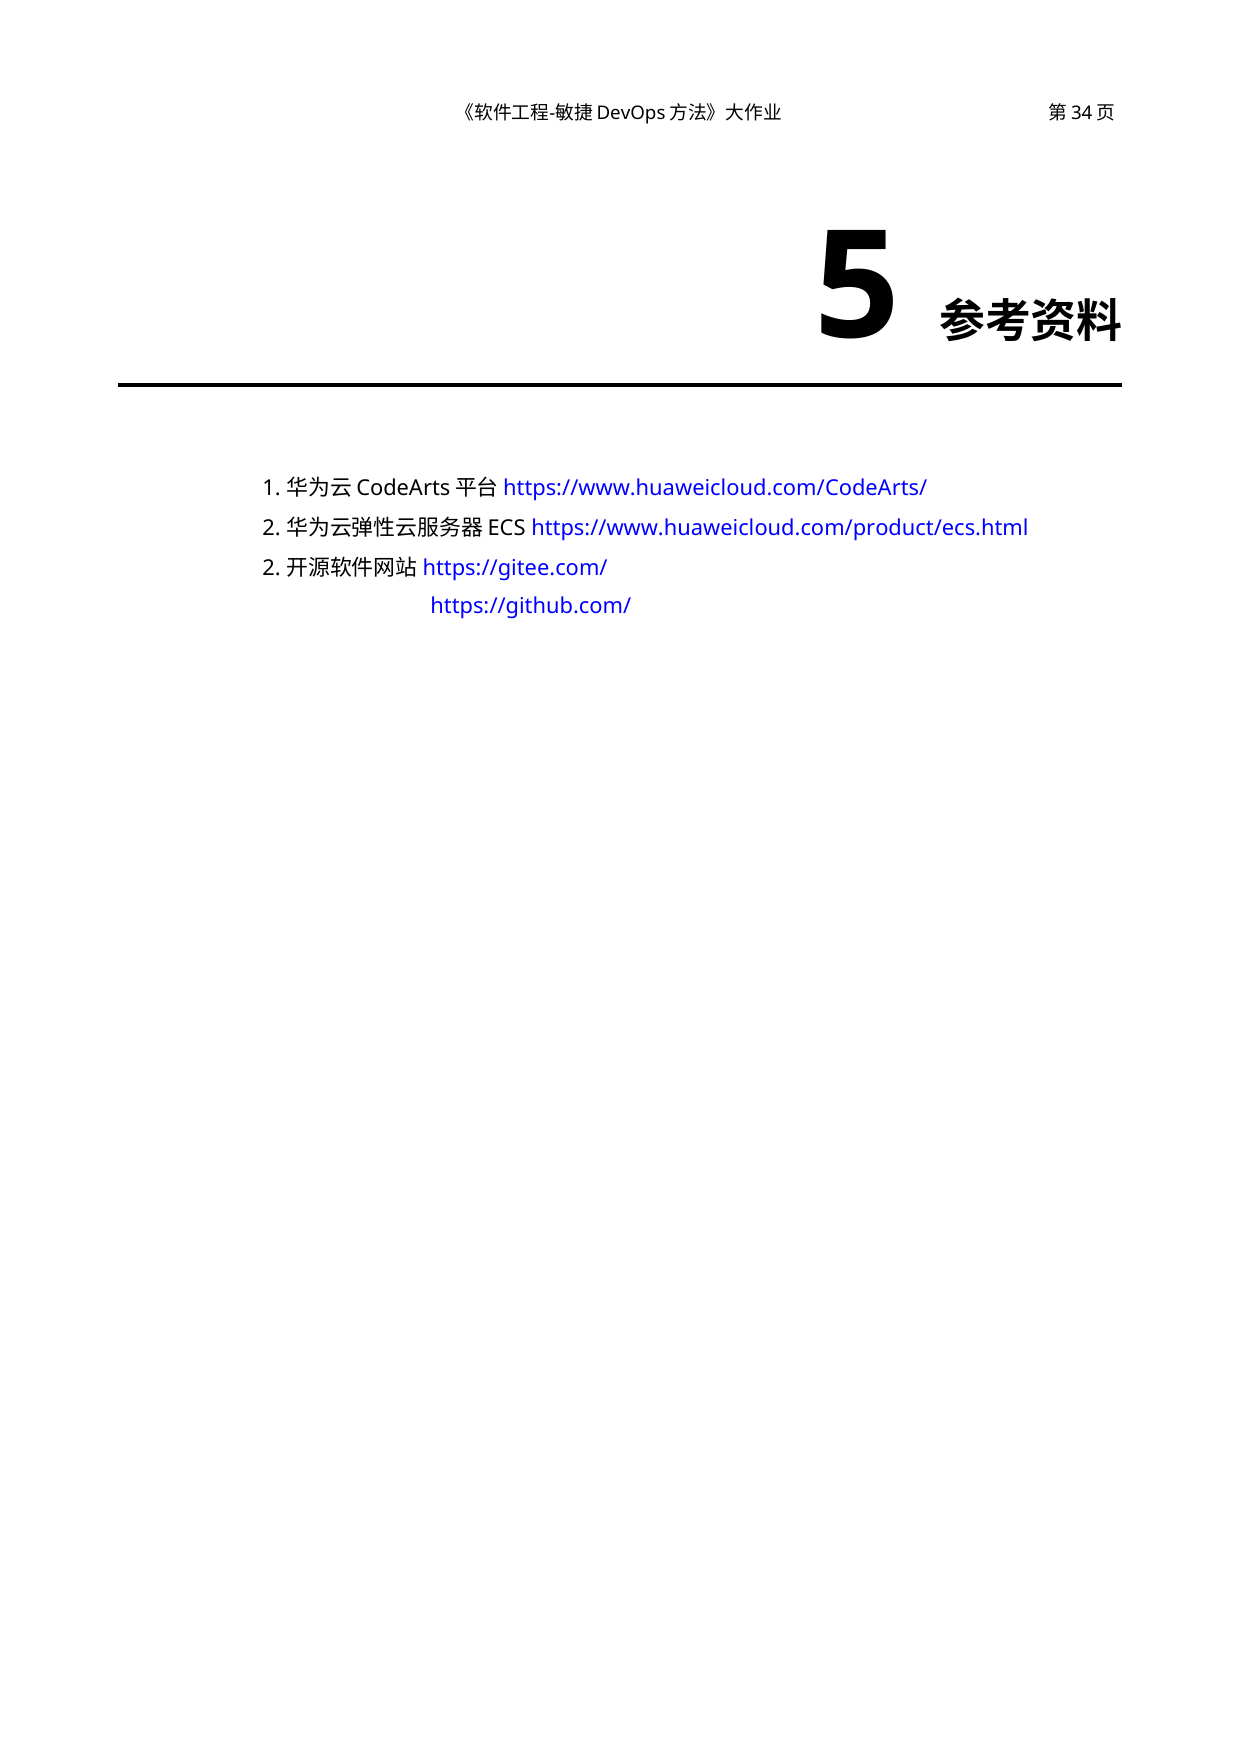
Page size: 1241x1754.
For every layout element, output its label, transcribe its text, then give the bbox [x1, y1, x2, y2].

text 2. 开源软件网站 https://gitee.com/ [262, 550, 1122, 582]
text 2. 华为云弹性云服务器ECS https://www.huaweicloud.com/product/ecs.html [262, 510, 1122, 542]
subtitle 参考资料 [118, 177, 1122, 383]
text https://github.com/ [262, 590, 1122, 620]
text 1. 华为云CodeArts平台https://www.huaweicloud.com/CodeArts/ [262, 470, 1122, 502]
